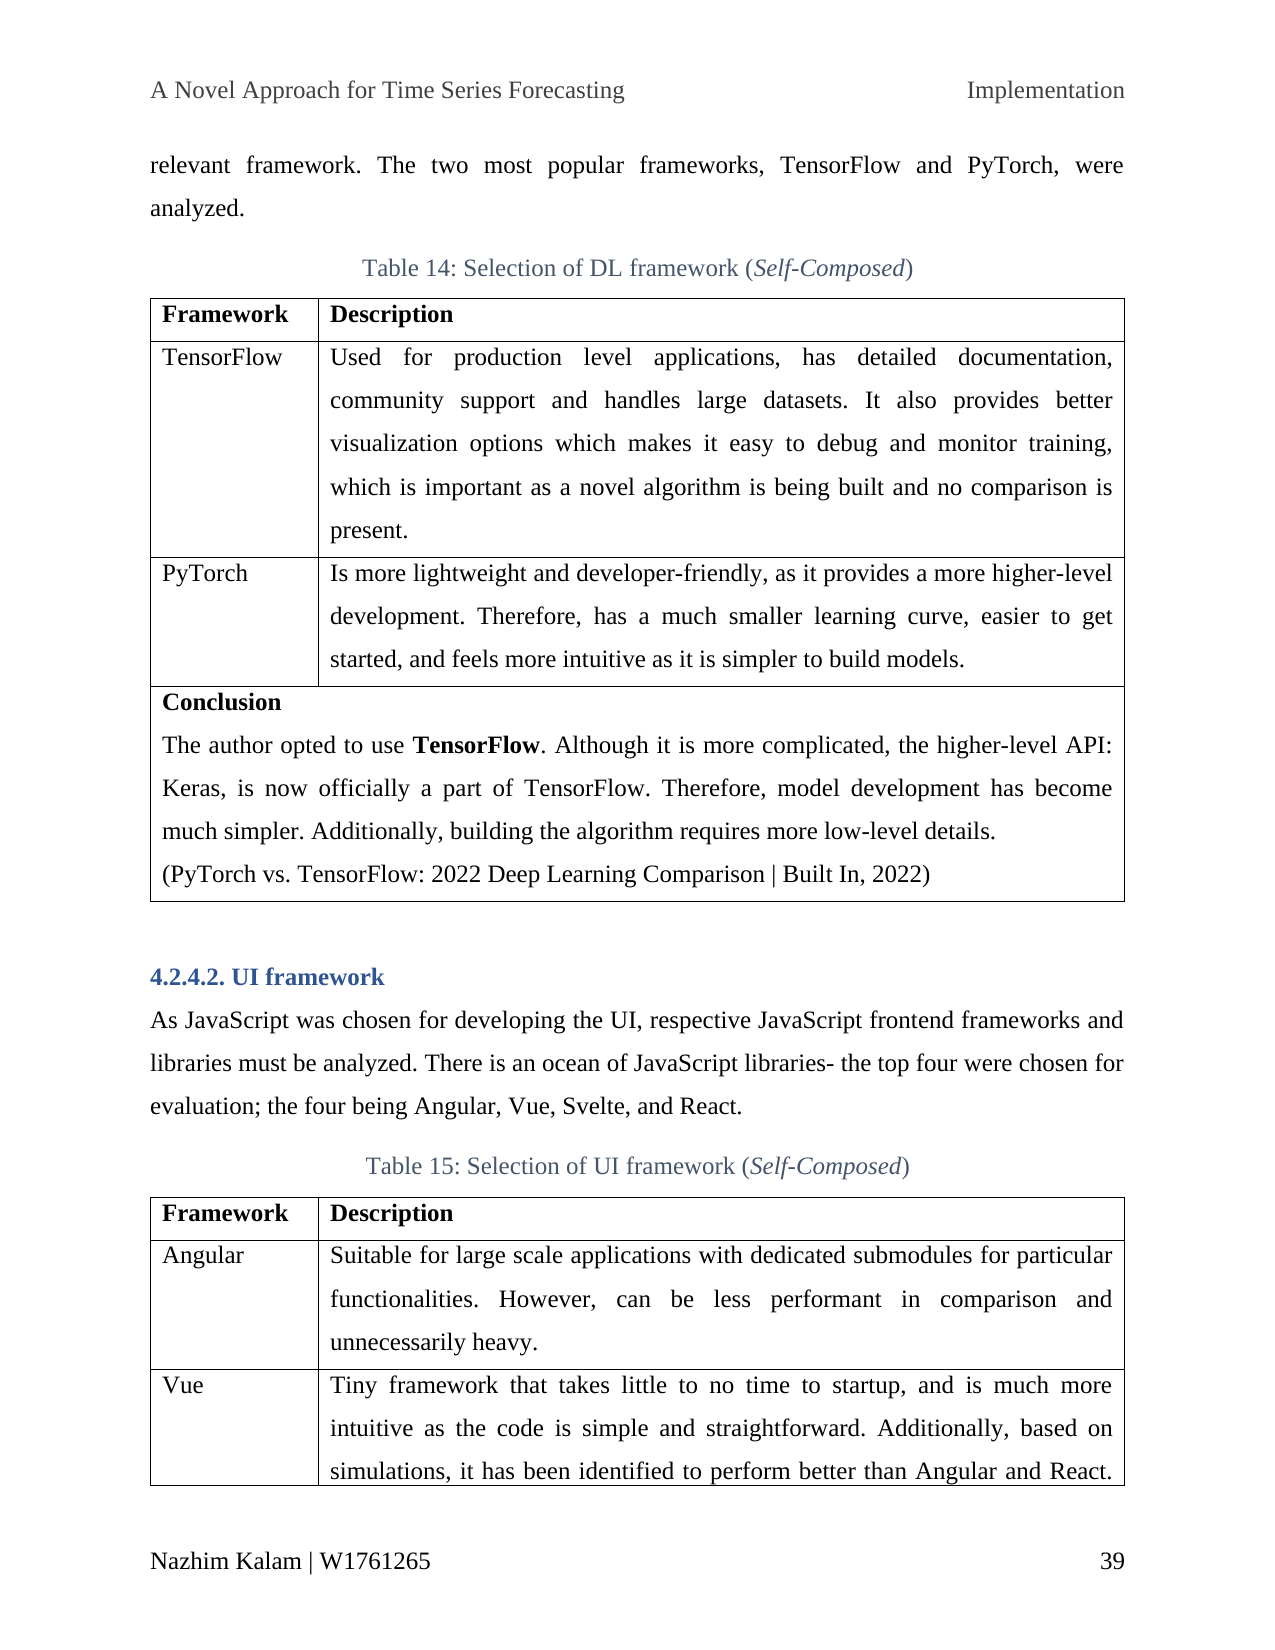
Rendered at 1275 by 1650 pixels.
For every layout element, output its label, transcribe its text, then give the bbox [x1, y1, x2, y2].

text Table 15: Selection of UI framework (Self-Composed) [150, 1151, 1125, 1180]
table_header Description [319, 1198, 1124, 1239]
table_header Description [319, 299, 1124, 341]
subtitle 4.2.4.2. UI framework [150, 962, 1125, 991]
text As JavaScript was chosen for developing the UI, respective JavaScript frontend frameworks and libraries must be analyzed. There is an ocean of JavaScript libraries- the top four were chosen for evaluation; the four being Angular, Vue, Svelte, and React. [150, 1005, 1125, 1120]
table_header Framework [151, 1198, 318, 1239]
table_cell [319, 1370, 1124, 1485]
table_header Framework [151, 299, 318, 341]
table_cell PyTorch [151, 558, 318, 686]
text Table 14: Selection of DL framework (Self-Composed) [150, 253, 1125, 282]
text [150, 150, 1125, 222]
table_cell Is more lightweight and developer-friendly, as it provides a more higher-level development. Therefore, has a much smaller learning curve, easier to get started, and feels more intuitive as it is simpler to build models. [319, 558, 1124, 686]
table_cell Used for production level applications, has detailed documentation, community support and handles large datasets. It also provides better visualization options which makes it easy to debug and monitor training, which is important as a novel algorithm is being built and no comparison is present. [319, 342, 1124, 557]
table_cell Angular [151, 1241, 318, 1369]
table_cell Suitable for large scale applications with dedicated submodules for particular functionalities. However, can be less performant in comparison and unnecessarily heavy. [319, 1241, 1124, 1369]
table_cell TensorFlow [151, 342, 318, 557]
table_cell Vue [151, 1370, 318, 1485]
table_cell Conclusion The author opted to use TensorFlow. Although it is more complicated, the higher-level API: Keras, is now officially a part of TensorFlow. Therefore, model development has become much simpler. Additionally, building the algorithm requires more low-level details. (PyTorch vs. TensorFlow: 2022 Deep Learning Comparison | Built In, 2022) [151, 687, 1124, 901]
